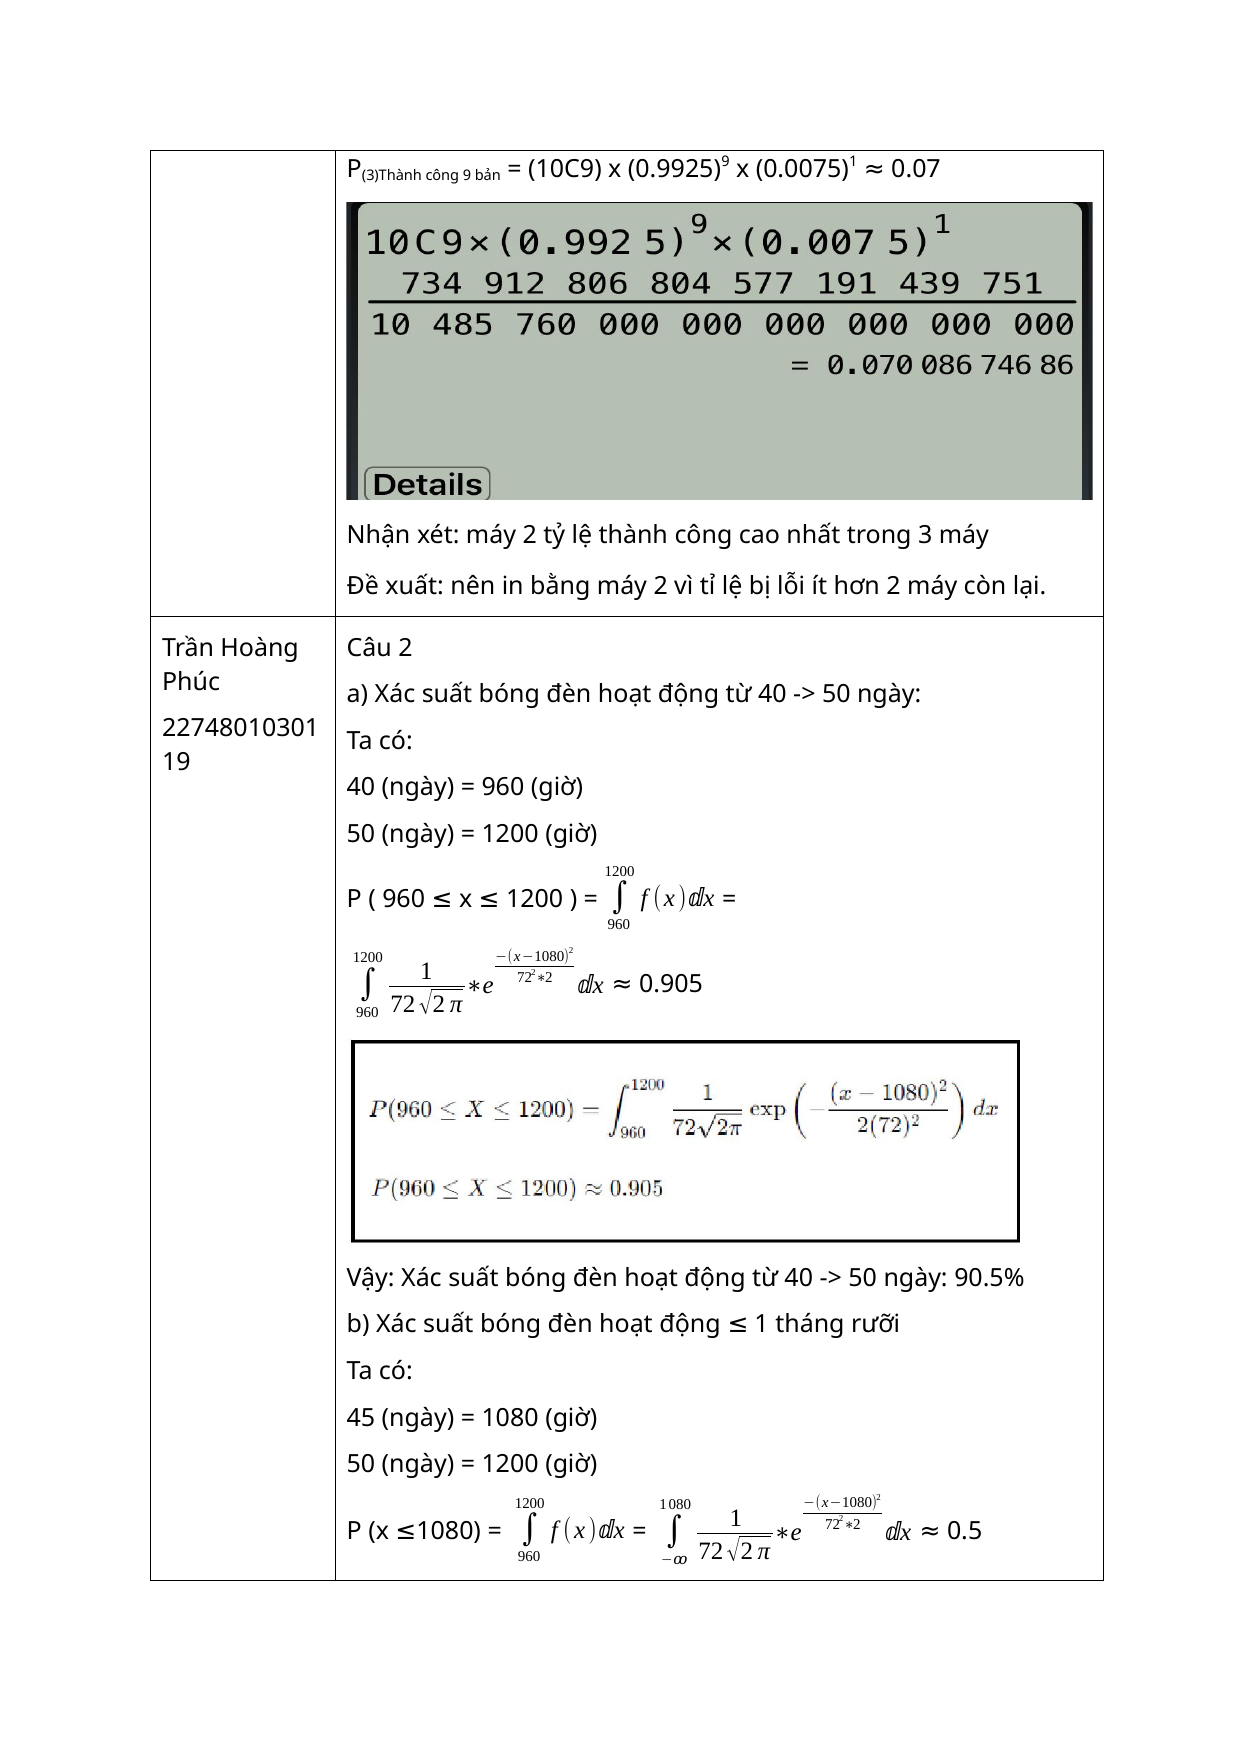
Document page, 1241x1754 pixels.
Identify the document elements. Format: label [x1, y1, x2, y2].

picture [346, 1032, 1022, 1247]
table_cell [336, 151, 1103, 616]
table_cell [151, 151, 335, 616]
picture [346, 202, 1093, 500]
table_cell [336, 617, 1103, 1579]
table_cell [151, 617, 335, 1579]
